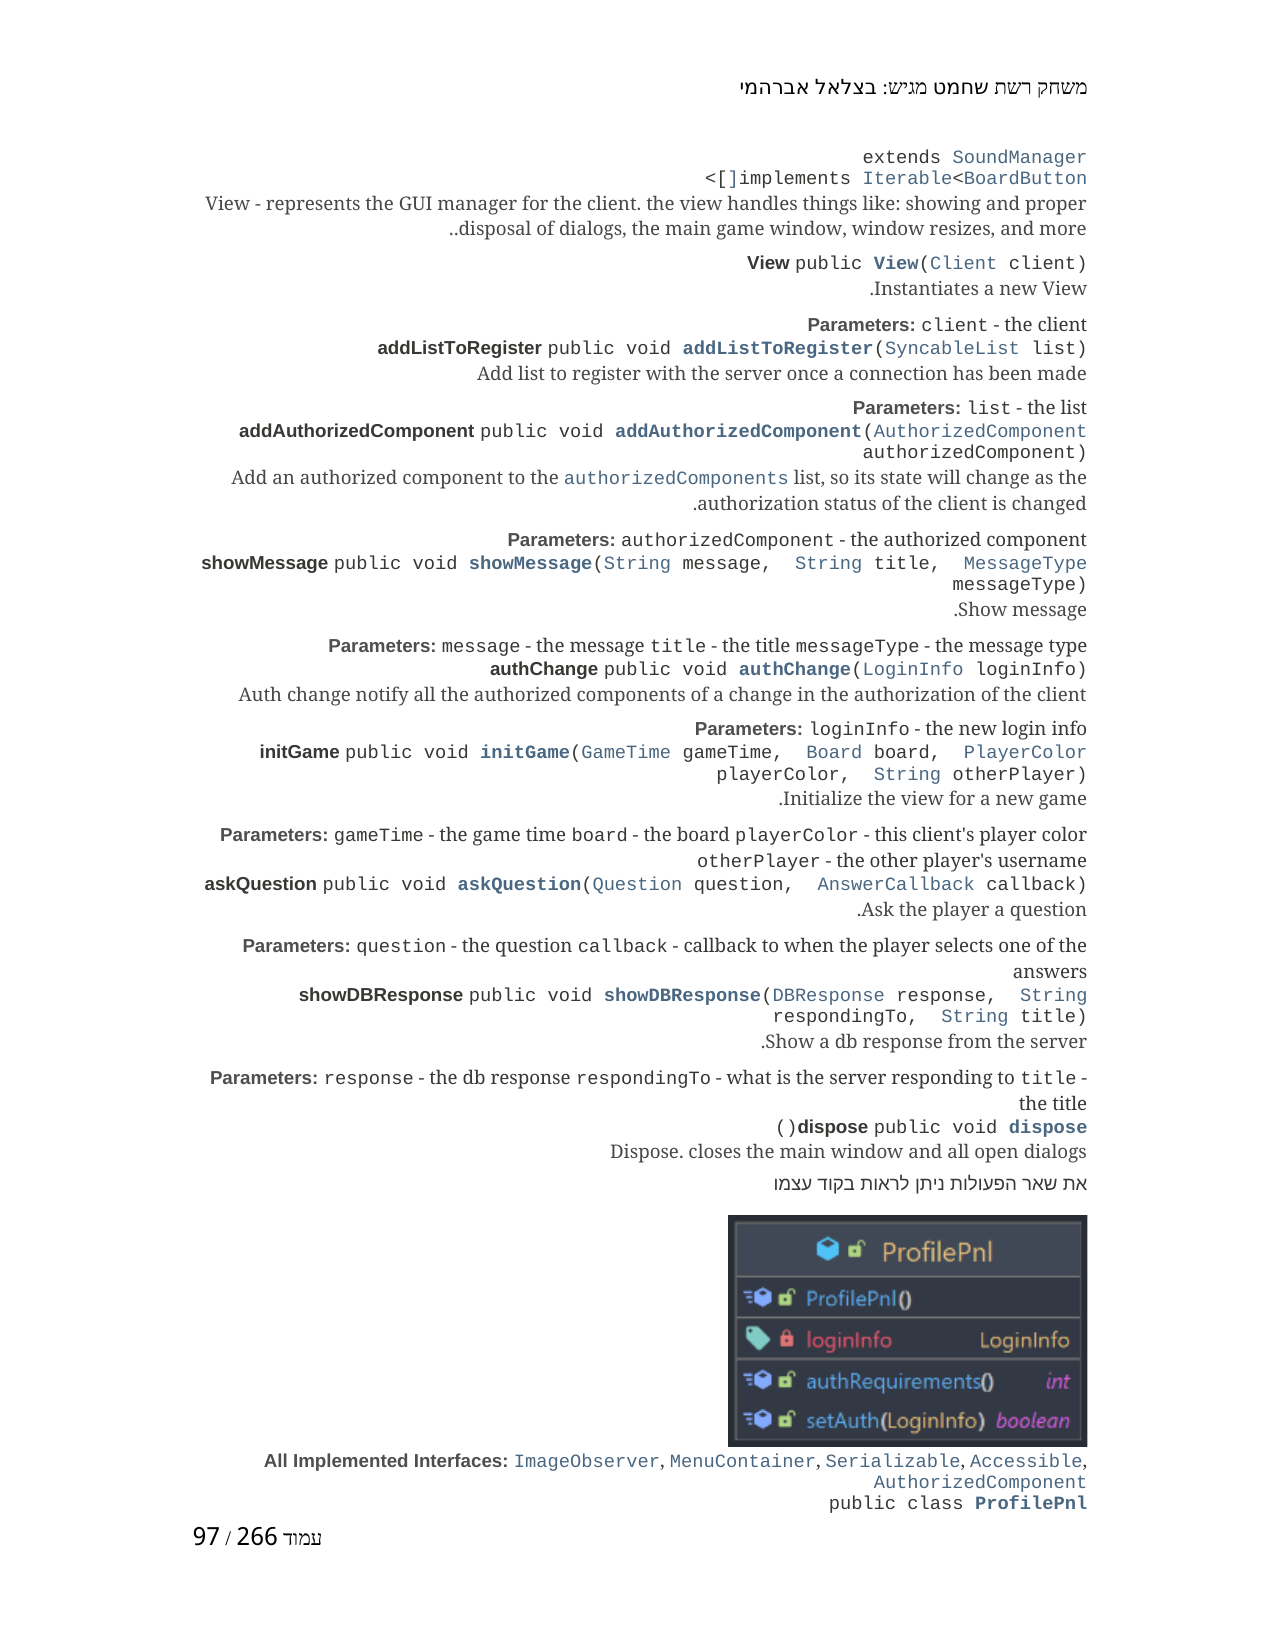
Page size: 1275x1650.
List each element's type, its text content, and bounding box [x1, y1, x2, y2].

text את שאר הפעולות ניתן לראות בקוד עצמו [187, 1173, 1087, 1194]
text Parameters: question - the question callback - callback to when the player selects one of the answers [187, 932, 1087, 984]
text All Implemented Interfaces: ImageObserver, MenuContainer, Serializable, Accessible, AuthorizedComponent [187, 1447, 1087, 1494]
text askQuestion public void askQuestion​(Question question, AnswerCallback callback) [187, 873, 1087, 896]
text Auth change notify all the authorized components of a change in the authorization of the client [204, 681, 1087, 707]
text showMessage public void showMessage​(String message, String title, MessageType messageType) [187, 552, 1087, 596]
text extends SoundManager [187, 148, 1087, 169]
text Show a db response from the server. [204, 1028, 1087, 1056]
text showDBResponse public void showDBResponse​(DBResponse response, String respondingTo, String title) [187, 984, 1087, 1028]
text Parameters: message - the message title - the title messageType - the message type [187, 632, 1087, 658]
text dispose public void dispose() [187, 1116, 1087, 1139]
text authChange public void authChange​(LoginInfo loginInfo) [187, 658, 1087, 681]
text Parameters: loginInfo - the new login info [187, 715, 1087, 741]
text addAuthorizedComponent public void addAuthorizedComponent​(AuthorizedComponent authorizedComponent) [187, 420, 1087, 464]
text addListToRegister public void addListToRegister​(SyncableList list) [187, 337, 1087, 360]
text View - represents the GUI manager for the client. the view handles things like: showing and proper disposal of dialogs, the main game window, window resizes, and more.. [204, 190, 1087, 243]
text View public View​(Client client) [187, 252, 1087, 275]
text Add an authorized component to the authorizedComponents list, so its state will change as the authorization status of the client is changed. [204, 464, 1087, 518]
picture [728, 1215, 1088, 1447]
text Instantiates a new View. [204, 275, 1087, 303]
text public class ProfilePnl [187, 1494, 1087, 1515]
text Add list to register with the server once a connection has been made [204, 360, 1087, 386]
text initGame public void initGame​(GameTime gameTime, Board board, PlayerColor playerColor, String otherPlayer) [187, 741, 1087, 786]
text Parameters: client - the client [187, 311, 1087, 337]
text Parameters: response - the db response respondingTo - what is the server responding to title - the title [187, 1064, 1087, 1116]
text implements Iterable<BoardButton[]> [187, 169, 1087, 190]
text Parameters: authorizedComponent - the authorized component [187, 526, 1087, 552]
text Parameters: list - the list [187, 394, 1087, 420]
text Initialize the view for a new game. [204, 786, 1087, 813]
text Dispose. closes the main window and all open dialogs [204, 1139, 1087, 1164]
text Ask the player a question. [204, 896, 1087, 924]
text Parameters: gameTime - the game time board - the board playerColor - this client's player color otherPlayer - the other player's username [187, 822, 1087, 873]
text Show message. [204, 596, 1087, 624]
